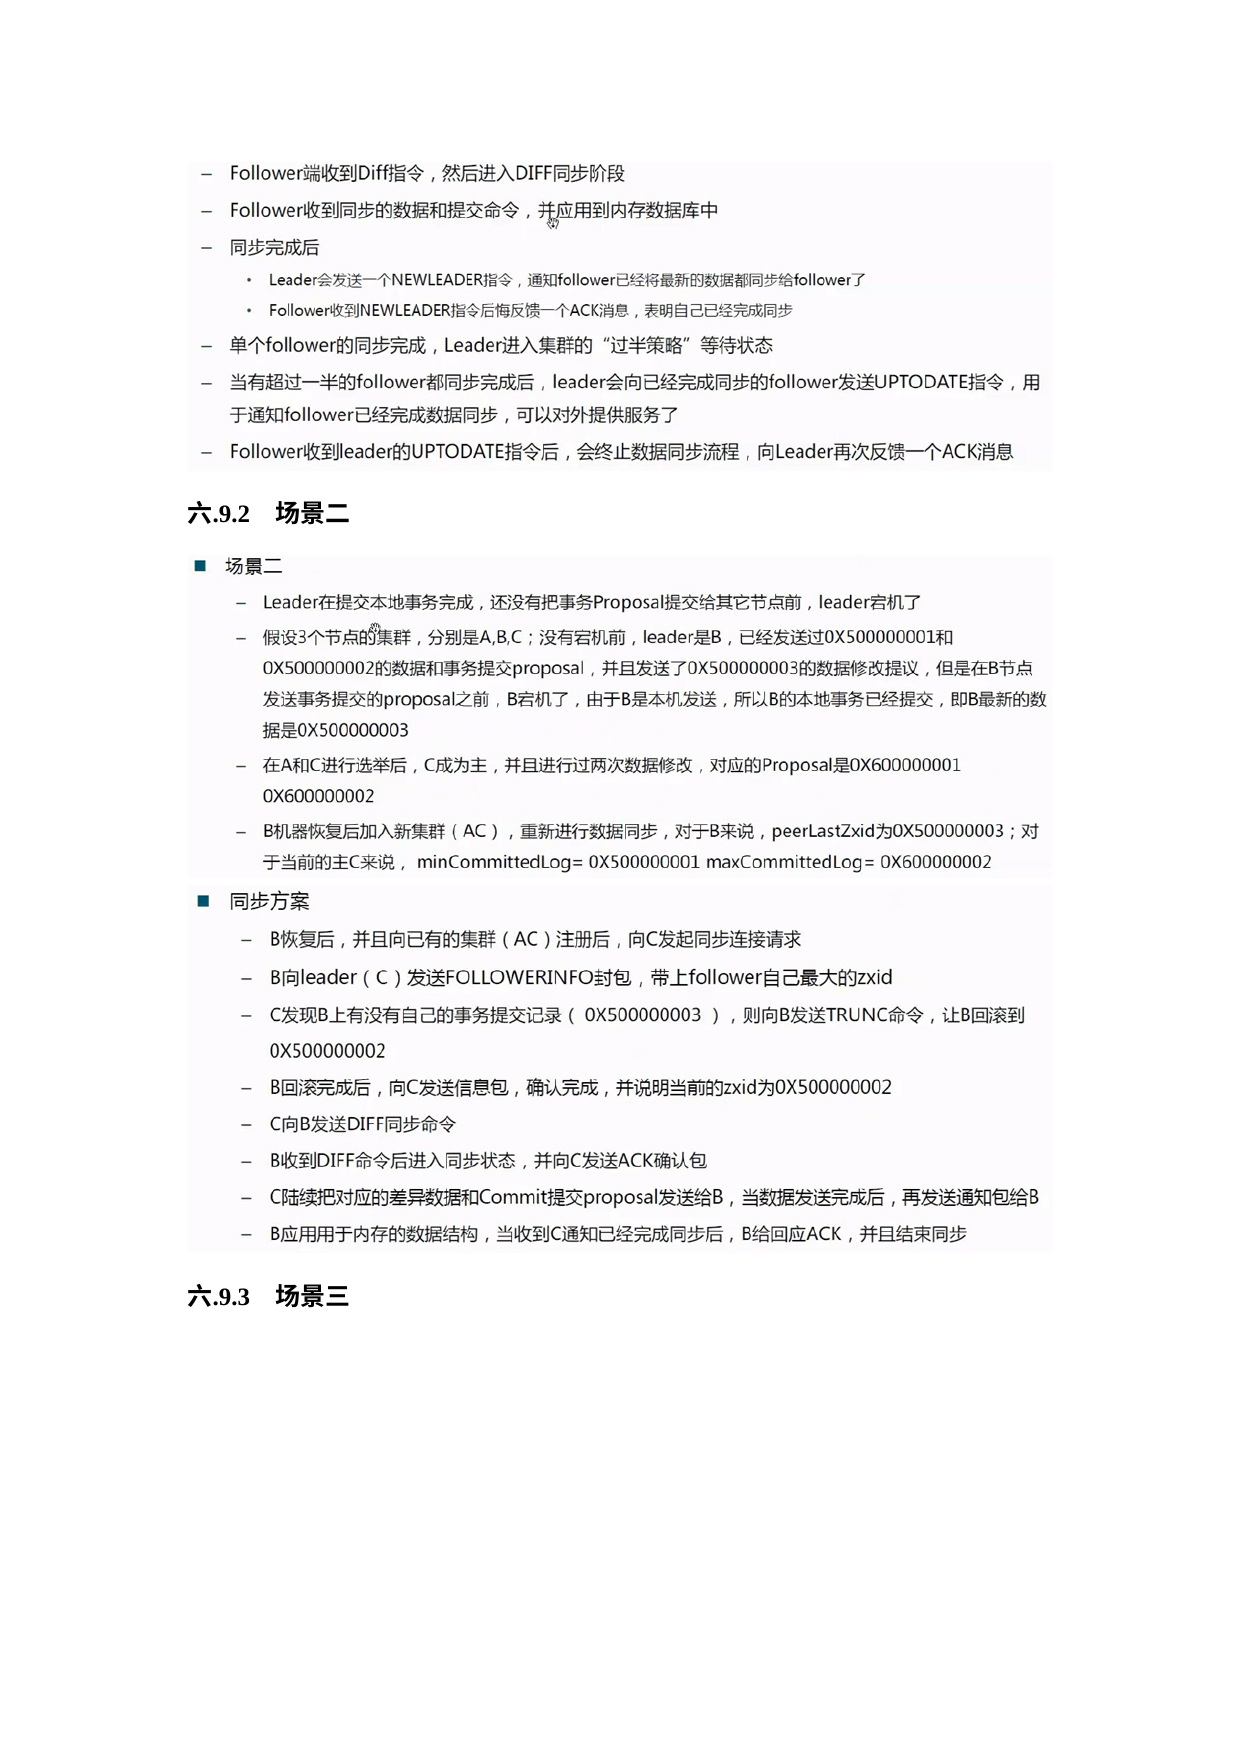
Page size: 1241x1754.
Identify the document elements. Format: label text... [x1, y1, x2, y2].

subtitle 场景三 [187, 1276, 1053, 1313]
picture [187, 162, 1053, 471]
picture [187, 555, 1053, 878]
picture [187, 885, 1053, 1253]
subtitle 场景二 [187, 494, 1053, 530]
